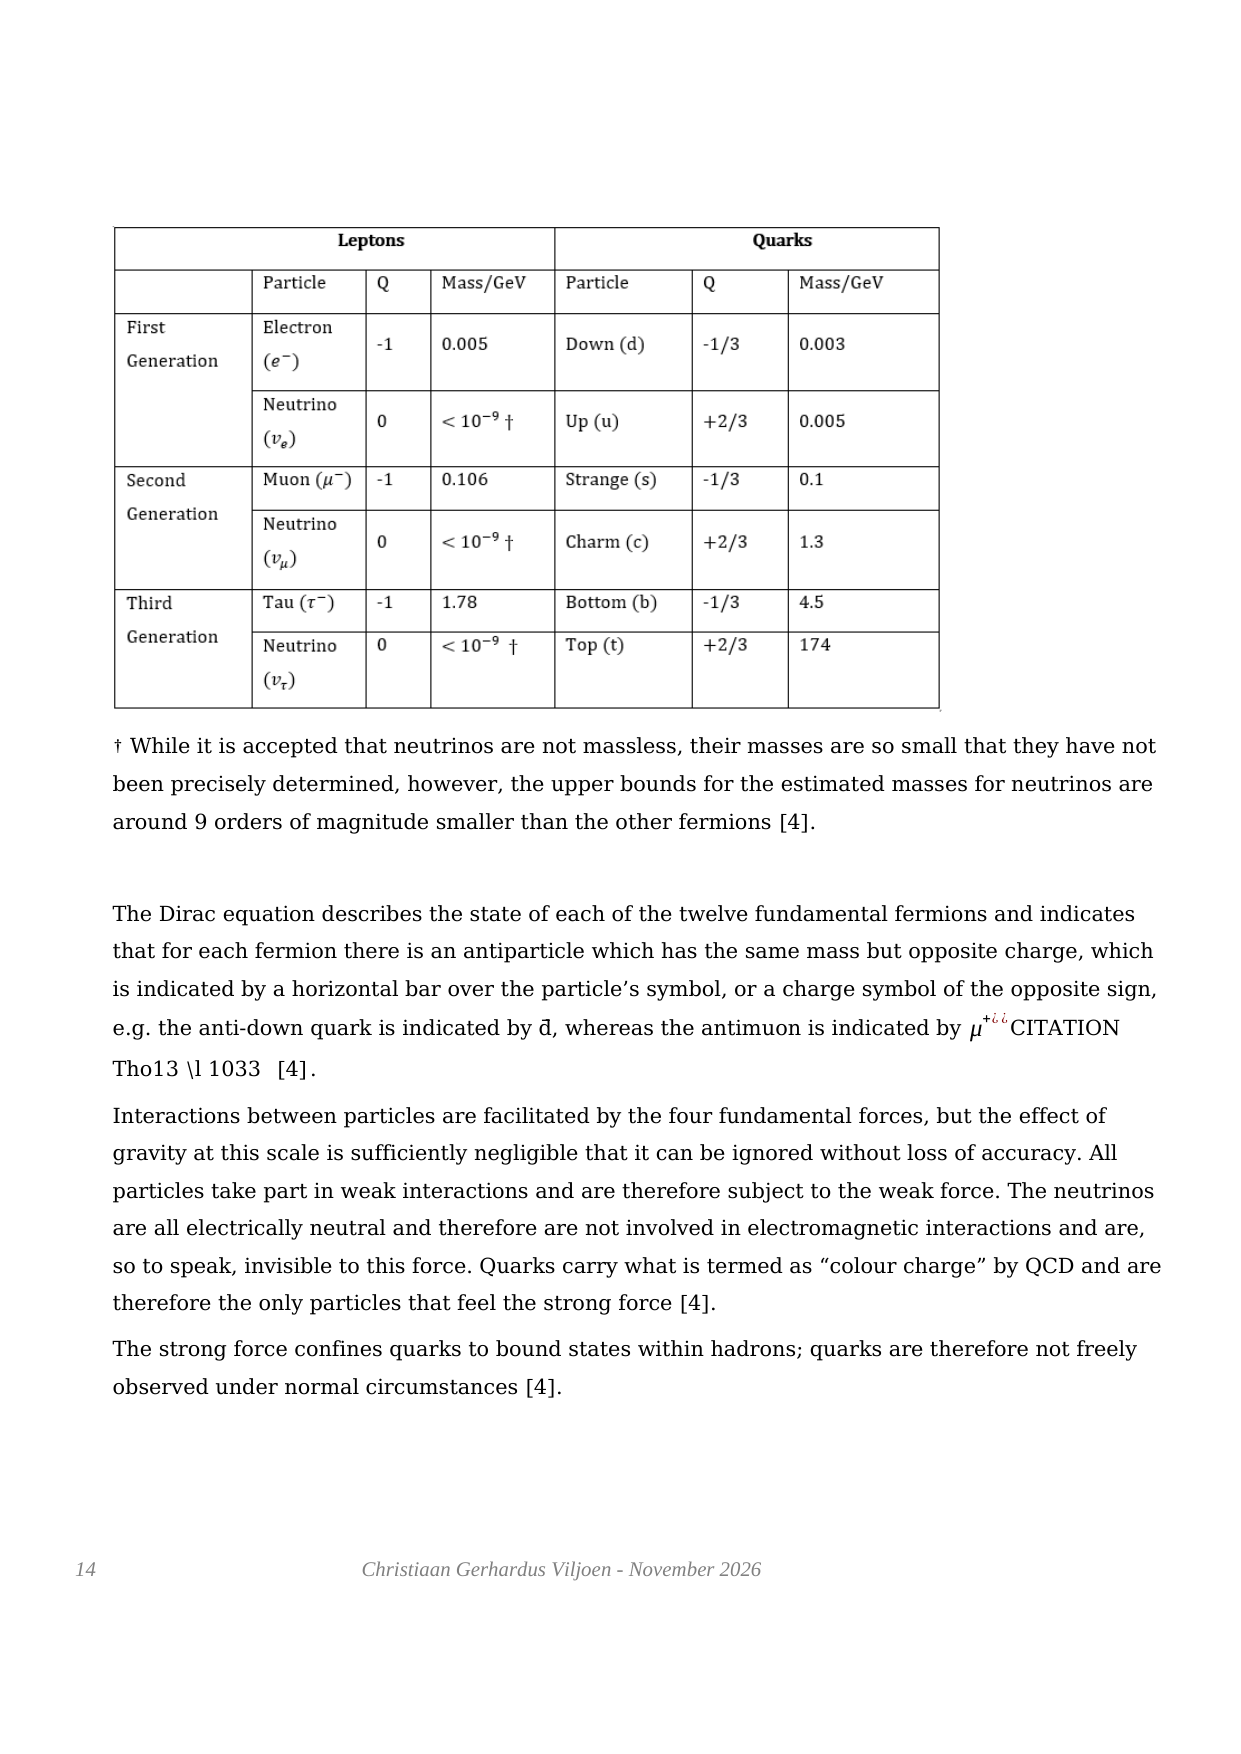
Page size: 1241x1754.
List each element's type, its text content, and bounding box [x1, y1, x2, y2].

text The Dirac equation describes the state of each of the twelve fundamental fermions and indicates that for each fermion there is an antiparticle which has the same mass but opposite charge, which is indicated by a horizontal bar over the particle’s symbol, or a charge symbol of the opposite sign, e.g. the anti-down quark is indicated by d̅, whereas the antimuon is indicated by . [112, 900, 1165, 1082]
text Interactions between particles are facilitated by the four fundamental forces, but the effect of gravity at this scale is sufficiently negligible that it can be ignored without loss of accuracy. All particles take part in weak interactions and are therefore subject to the weak force. The neutrinos are all electrically neutral and therefore are not involved in electromagnetic interactions and are, so to speak, invisible to this force. Quarks carry what is termed as “colour charge” by QCD and are therefore the only particles that feel the strong force. [112, 1103, 1165, 1315]
text The strong force confines quarks to bound states within hadrons; quarks are therefore not freely observed under normal circumstances. [112, 1336, 1165, 1398]
text † While it is accepted that neutrinos are not massless, their masses are so small that they have not been precisely determined, however, the upper bounds for the estimated masses for neutrinos are around 9 orders of magnitude smaller than the other fermions . [112, 733, 1165, 834]
picture [112, 226, 942, 712]
